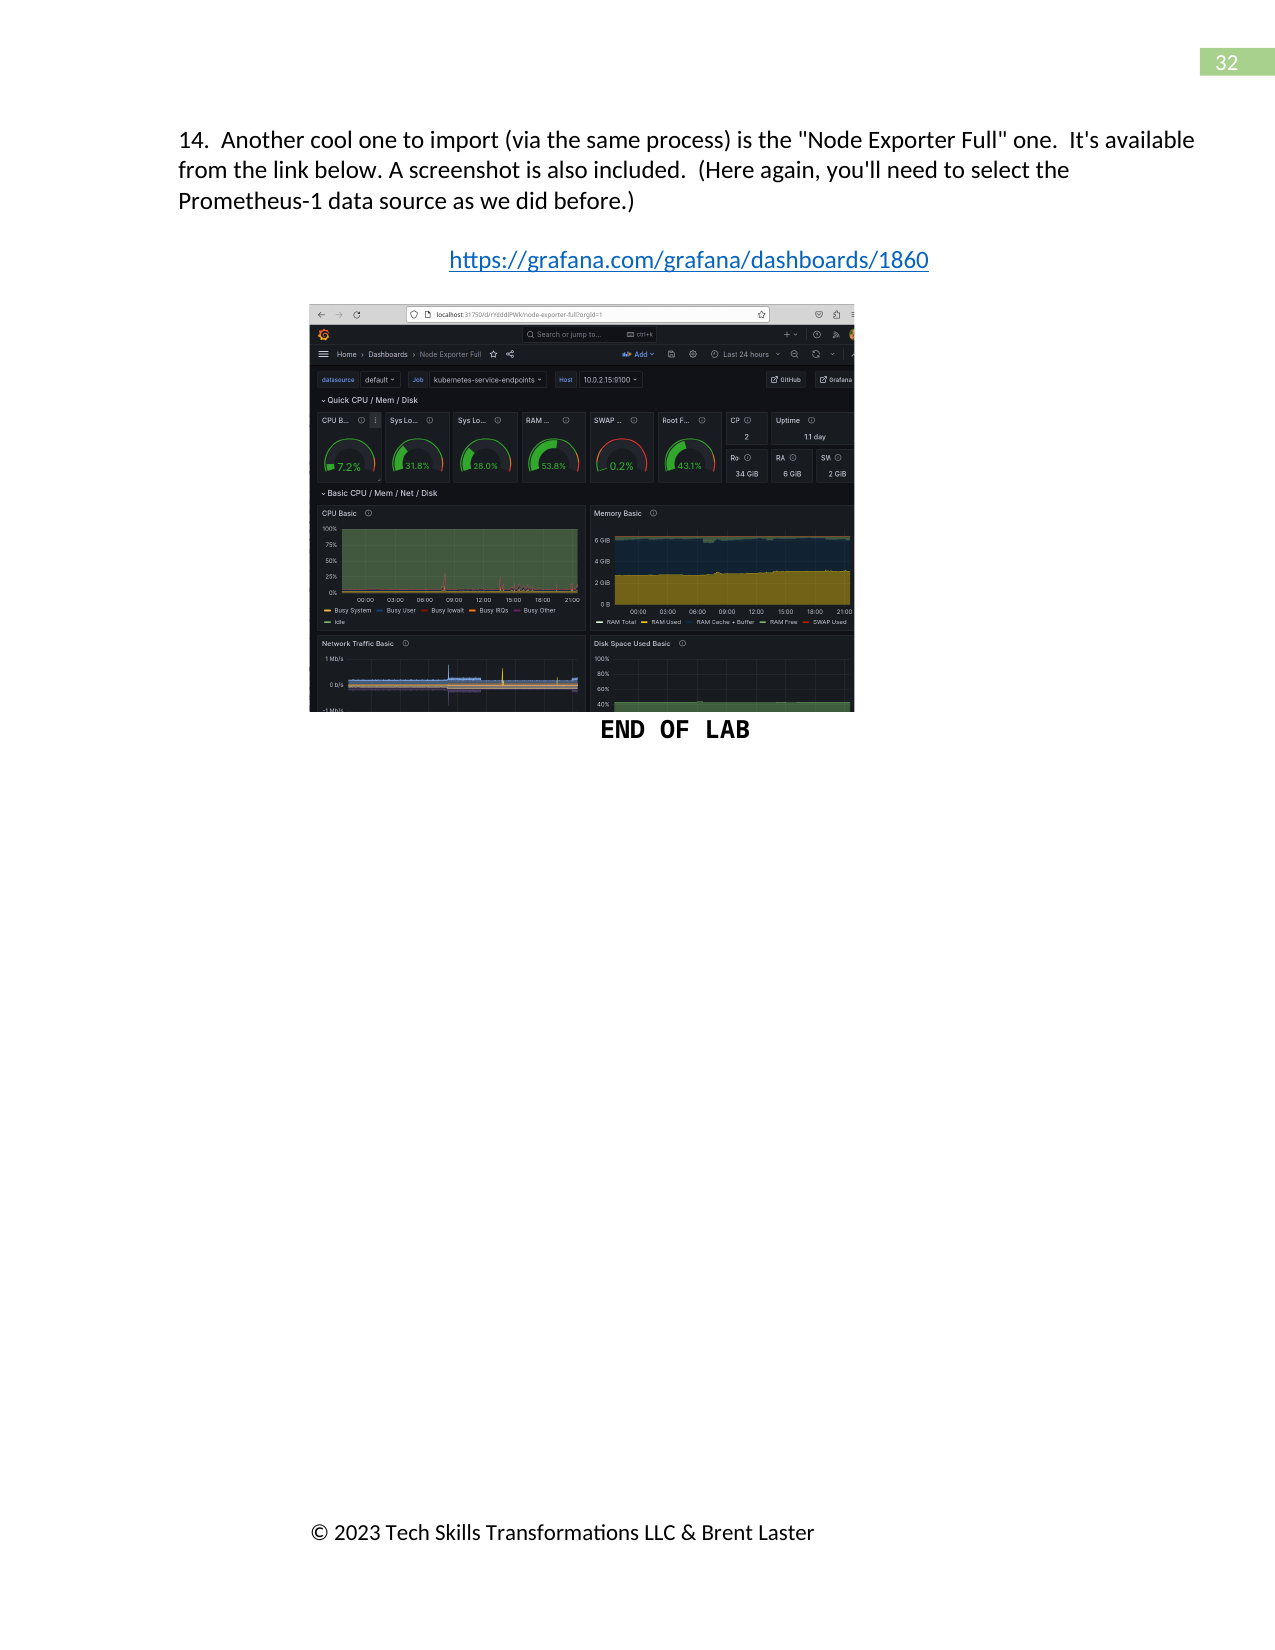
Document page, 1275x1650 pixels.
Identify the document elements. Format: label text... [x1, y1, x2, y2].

list END OF LAB [600, 712, 1200, 746]
picture [309, 304, 855, 712]
text 14. Another cool one to import (via the same process) is the "Node Exporter Full" one. It's available from the link below. A screenshot is also included. (Here again, you'll need to select the Prometheus-1 data source as we did before.) [178, 124, 1200, 215]
text https://grafana.com/grafana/dashboards/1860 [178, 244, 1200, 275]
